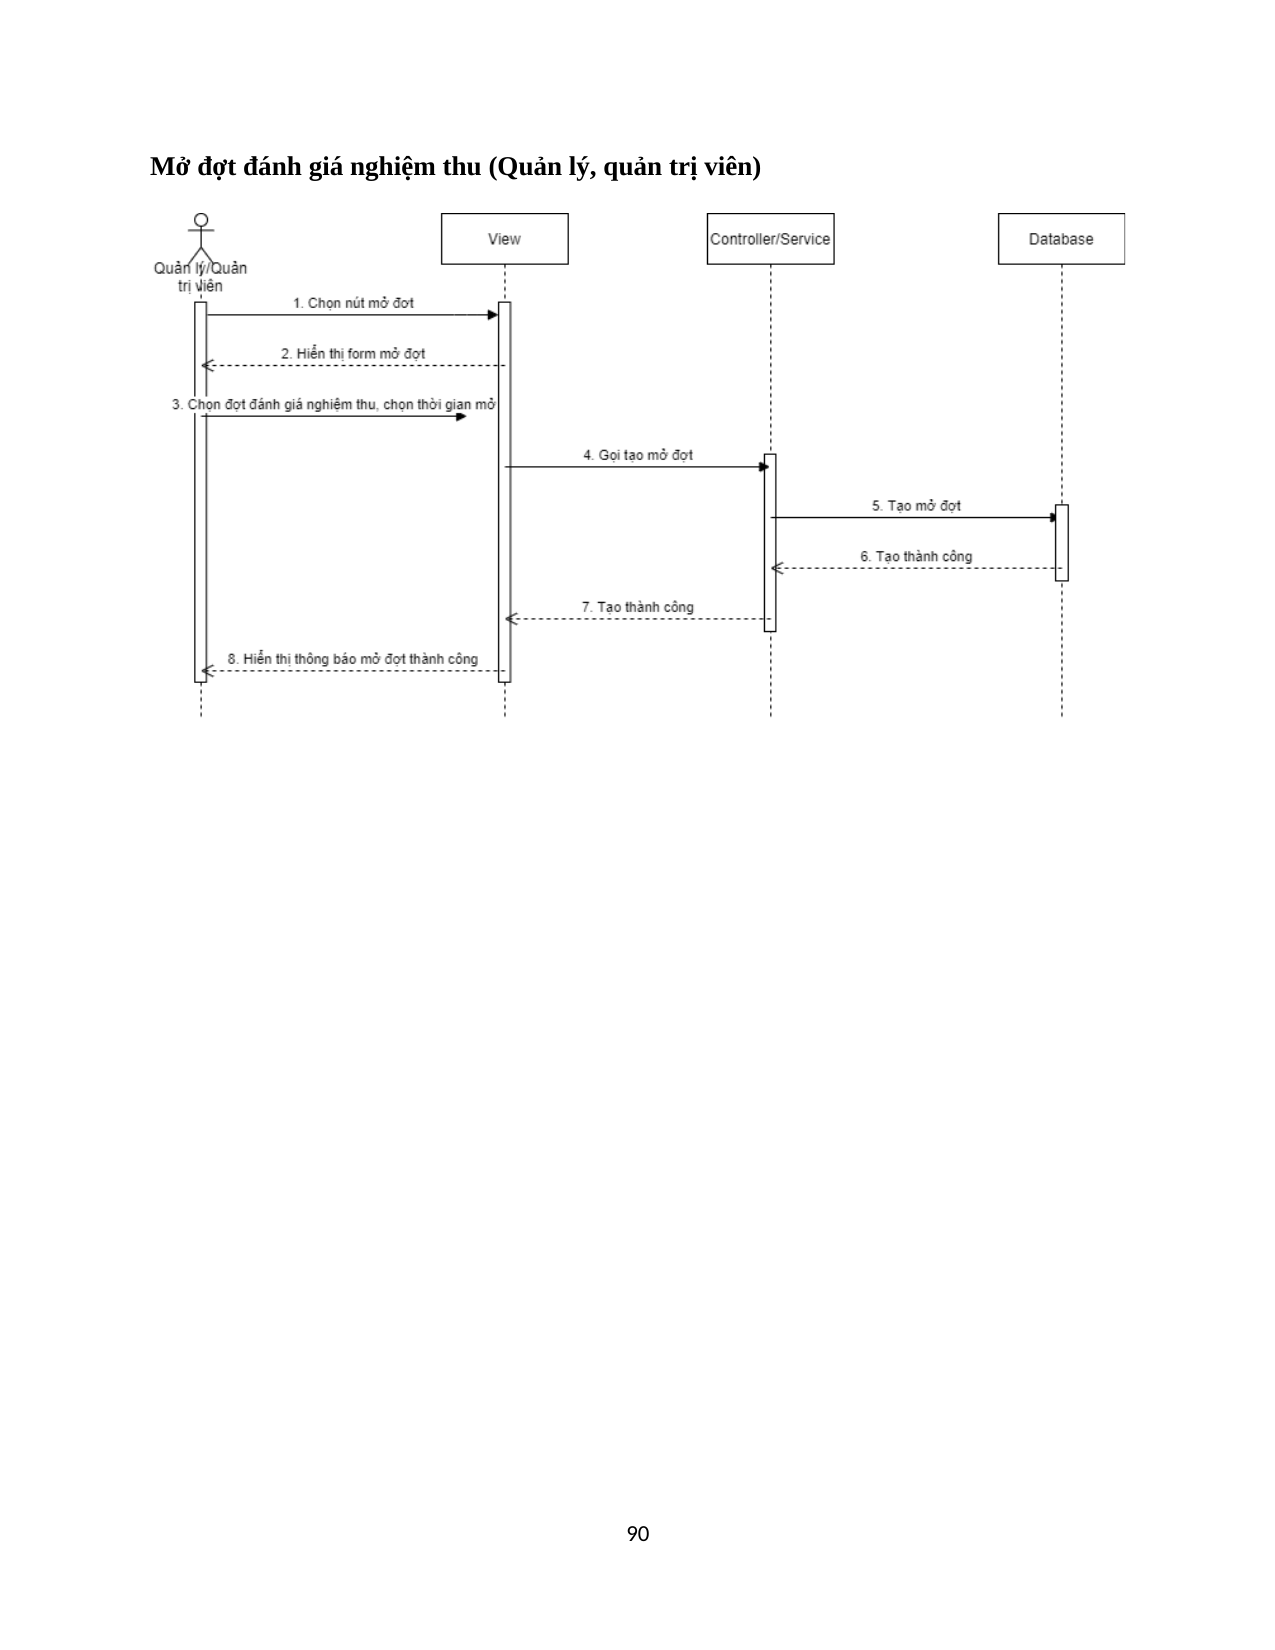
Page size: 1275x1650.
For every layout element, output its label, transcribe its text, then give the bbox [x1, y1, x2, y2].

picture [150, 213, 1125, 721]
text Mở đợt đánh giá nghiệm thu (Quản lý, quản trị viên) [150, 150, 1125, 181]
